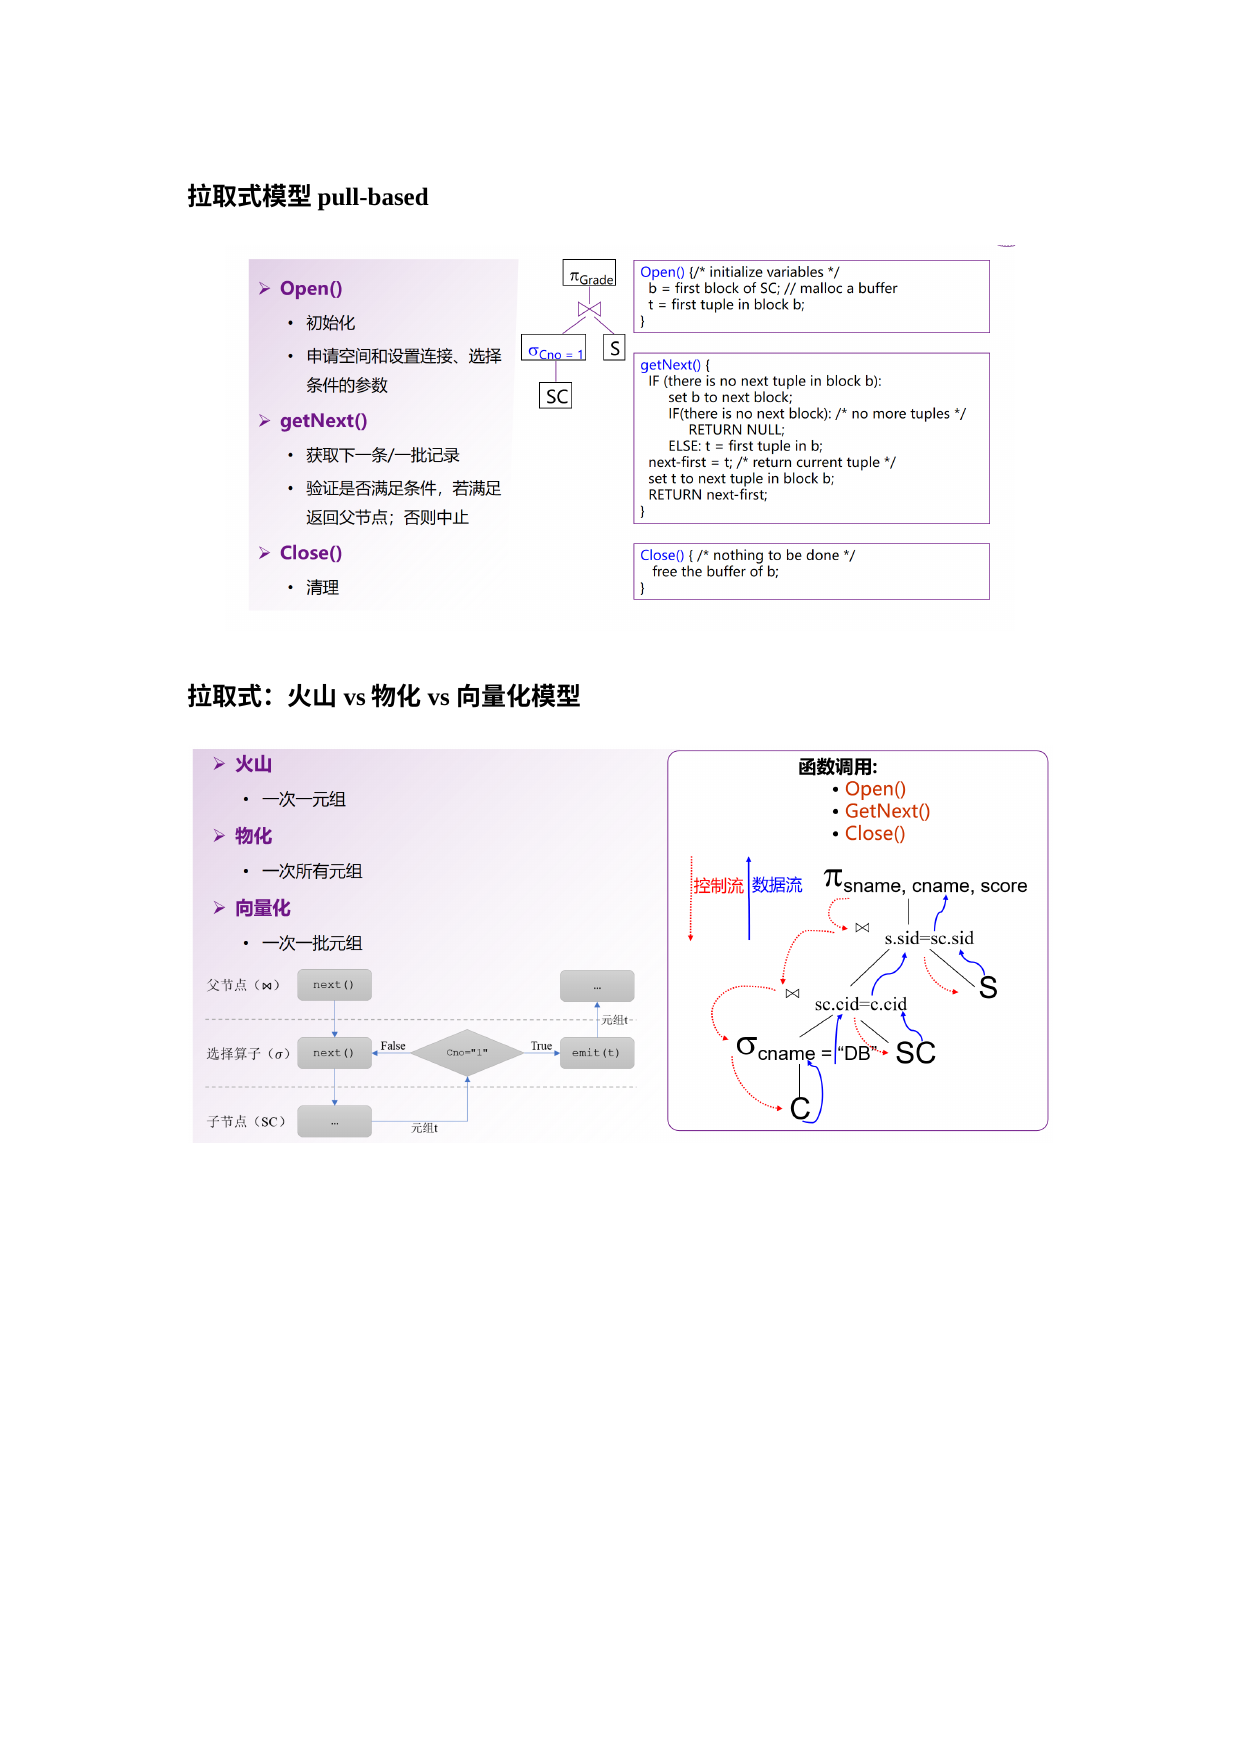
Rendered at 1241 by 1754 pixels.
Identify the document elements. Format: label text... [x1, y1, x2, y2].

subtitle 拉取式模型pull-based [187, 162, 1053, 227]
picture [187, 745, 1053, 1143]
picture [225, 245, 1016, 631]
subtitle 拉取式：火山 vs 物化 vs 向量化模型 [187, 662, 1053, 727]
